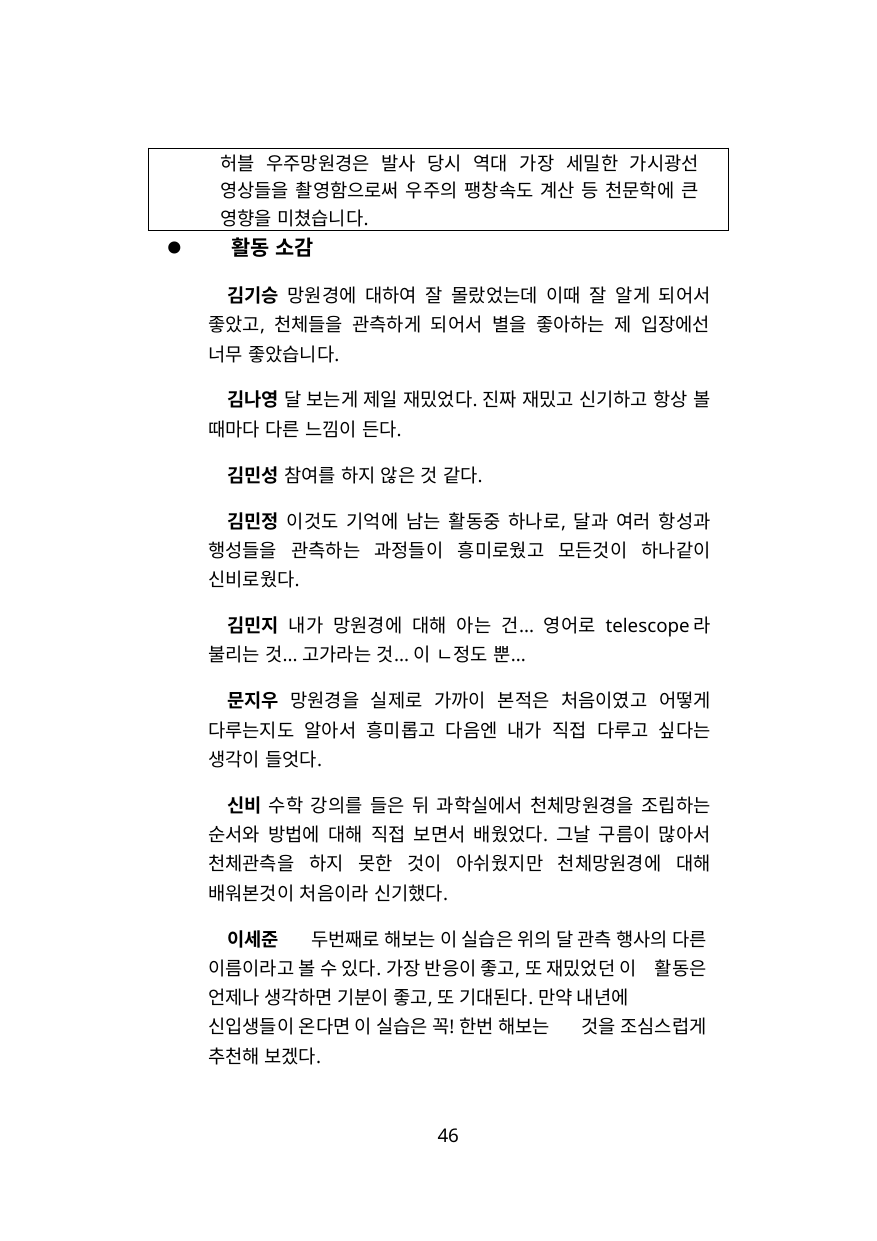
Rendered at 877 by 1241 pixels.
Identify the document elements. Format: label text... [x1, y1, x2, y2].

text 김민성 참여를 하지 않은 것 같다. [208, 460, 711, 487]
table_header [149, 149, 728, 230]
text 김민정 이것도 기억에 남는 활동중 하나로, 달과 여러 항성과 행성들을 관측하는 과정들이 흥미로웠고 모든것이 하나같이 신비로웠다. [208, 506, 711, 592]
text 김민지 내가 망원경에 대해 아는 건... 영어로 telescope라 불리는 것... 고가라는 것... 이 ㄴ정도 뿐... [208, 611, 711, 667]
text 문지우 망원경을 실제로 가까이 본적은 처음이였고 어떻게 다루는지도 알아서 흥미롭고 다음엔 내가 직접 다루고 싶다는 생각이 들엇다. [208, 686, 711, 772]
text 신비 수학 강의를 들은 뒤 과학실에서 천체망원경을 조립하는 순서와 방법에 대해 직접 보면서 배웠었다. 그날 구름이 많아서 천체관측을 하지 못한 것이 아쉬웠지만 천체망원경에 대해 배워본것이 처음이라 신기했다. [208, 790, 711, 905]
text 김기승 망원경에 대하여 잘 몰랐었는데 이때 잘 알게 되어서 좋았고, 천체들을 관측하게 되어서 별을 좋아하는 제 입장에선 너무 좋았습니다. [208, 281, 711, 366]
text 김나영 달 보는게 제일 재밌었다. 진짜 재밌고 신기하고 항상 볼 때마다 다른 느낌이 든다. [208, 385, 711, 442]
text 이세준 두번째로 해보는 이 실습은 위의 달 관측 행사의 다른 이름이라고 볼 수 있다. 가장 반응이 좋고, 또 재밌었던 이 활동은 언제나 생각하면 기분이 좋고, 또 기대된다. 만약 내년에 신입생들이 온다면 이 실습은 꼭! 한번 해보는 것을 조심스럽게 추천해 보겠다. [208, 924, 711, 1068]
subtitle 활동 소감 [166, 231, 711, 262]
